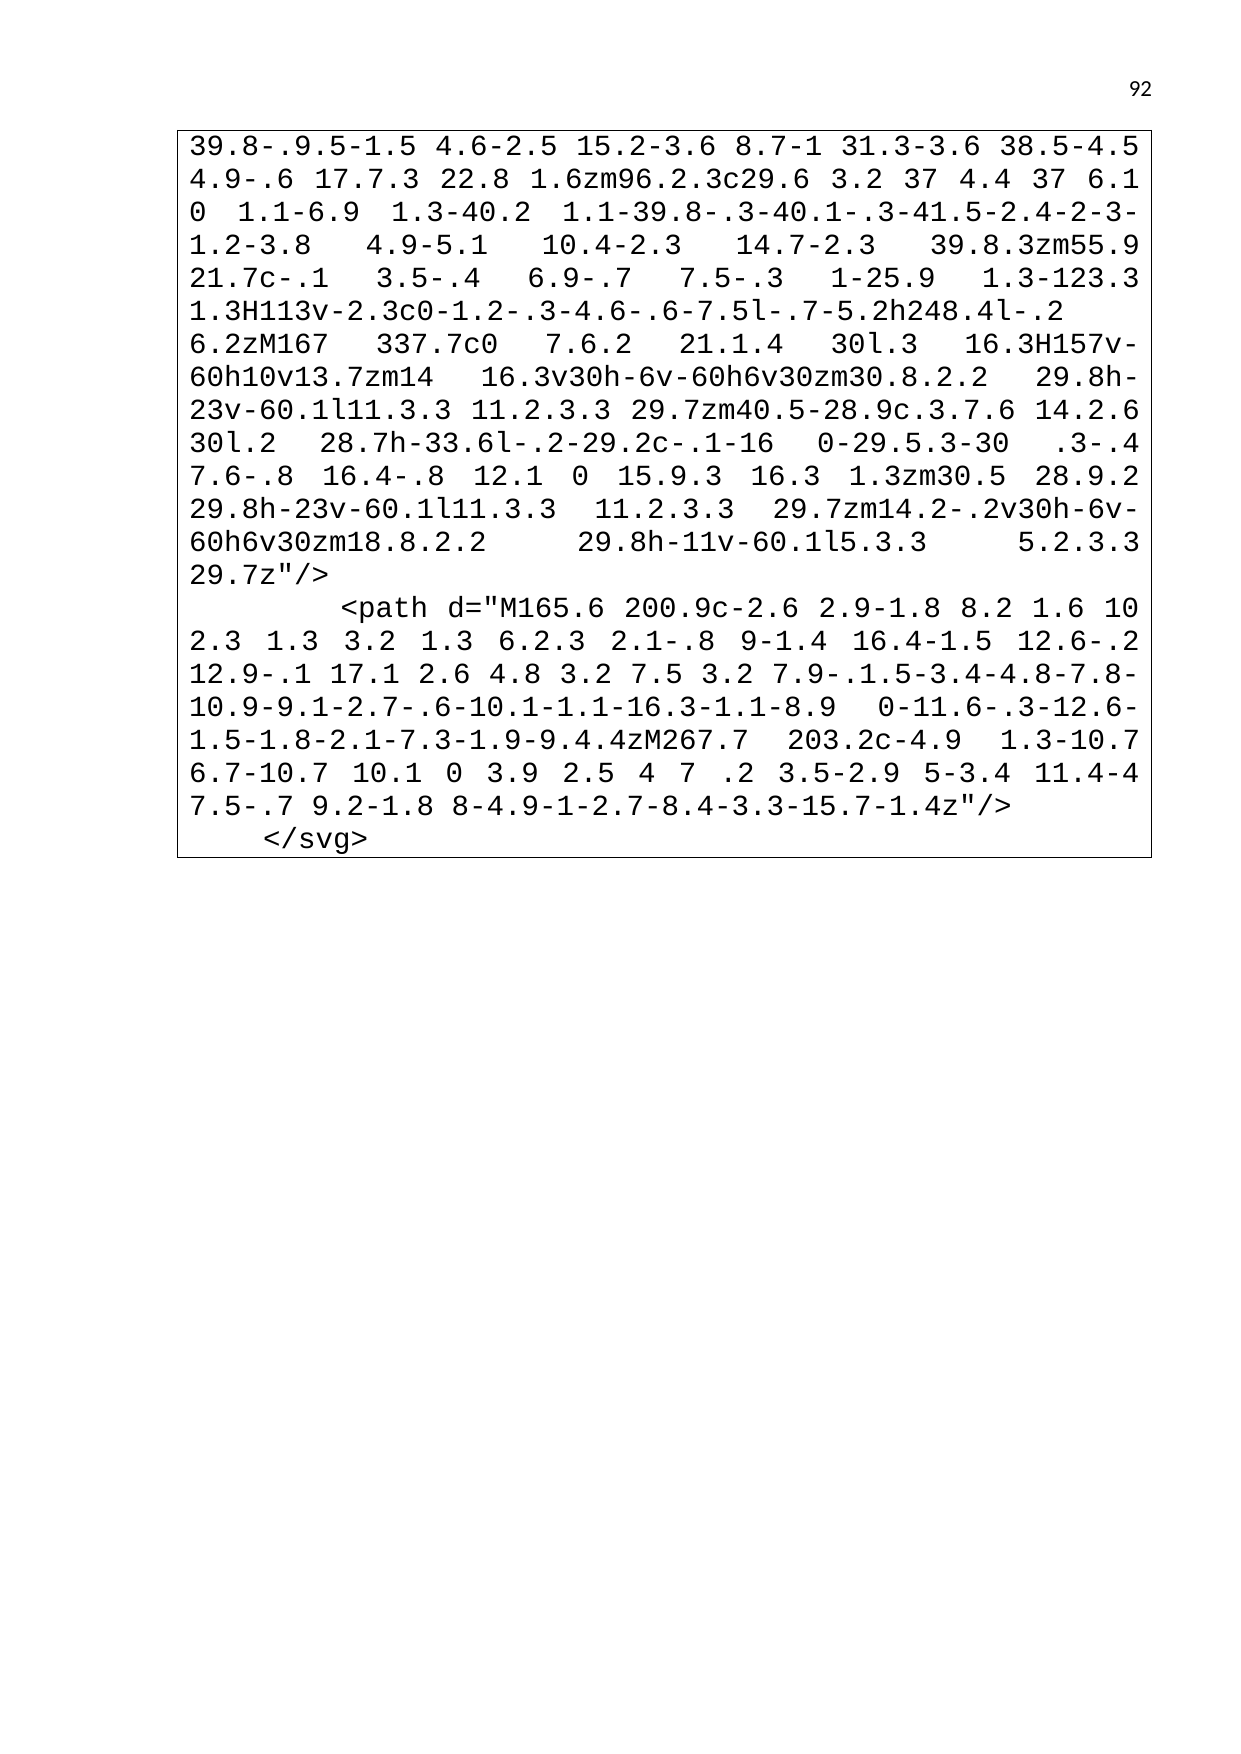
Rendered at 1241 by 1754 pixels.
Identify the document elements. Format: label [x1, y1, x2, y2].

table_header [178, 131, 1151, 857]
